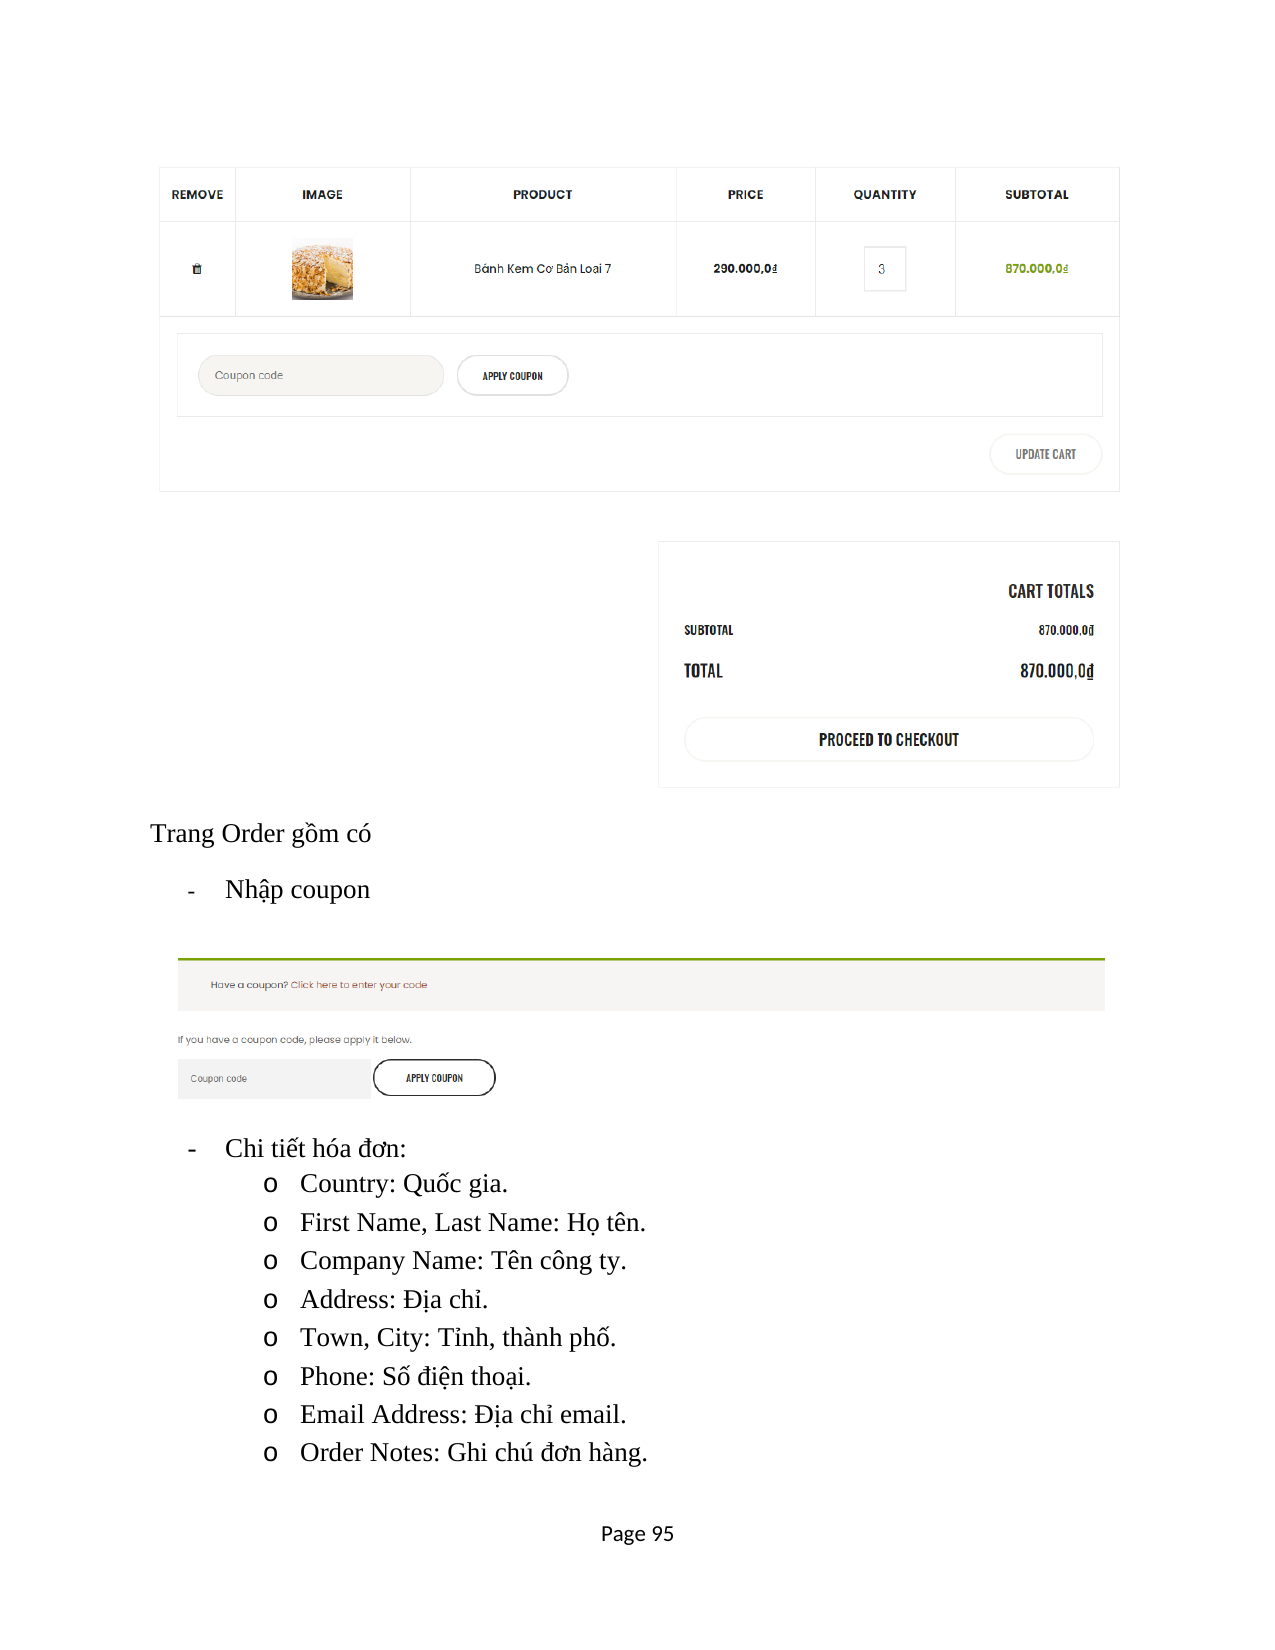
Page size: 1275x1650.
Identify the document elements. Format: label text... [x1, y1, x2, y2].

list Town, City: Tỉnh, thành phố. [262, 1321, 1125, 1354]
picture [150, 150, 1125, 792]
list Email Address: Địa chỉ email. [262, 1398, 1125, 1431]
list Nhập coupon [187, 874, 1125, 905]
list Order Notes: Ghi chú đơn hàng. [262, 1436, 1125, 1470]
list Address: Địa chỉ. [262, 1283, 1125, 1316]
list First Name, Last Name: Họ tên. [262, 1206, 1125, 1239]
list Phone: Số điện thoại. [262, 1359, 1125, 1393]
list Company Name: Tên công ty. [262, 1244, 1125, 1278]
text Trang Order gồm có [150, 817, 1125, 848]
picture [150, 930, 1125, 1107]
list Chi tiết hóa đơn: [187, 1132, 1125, 1163]
list Country: Quốc gia. [262, 1167, 1125, 1201]
